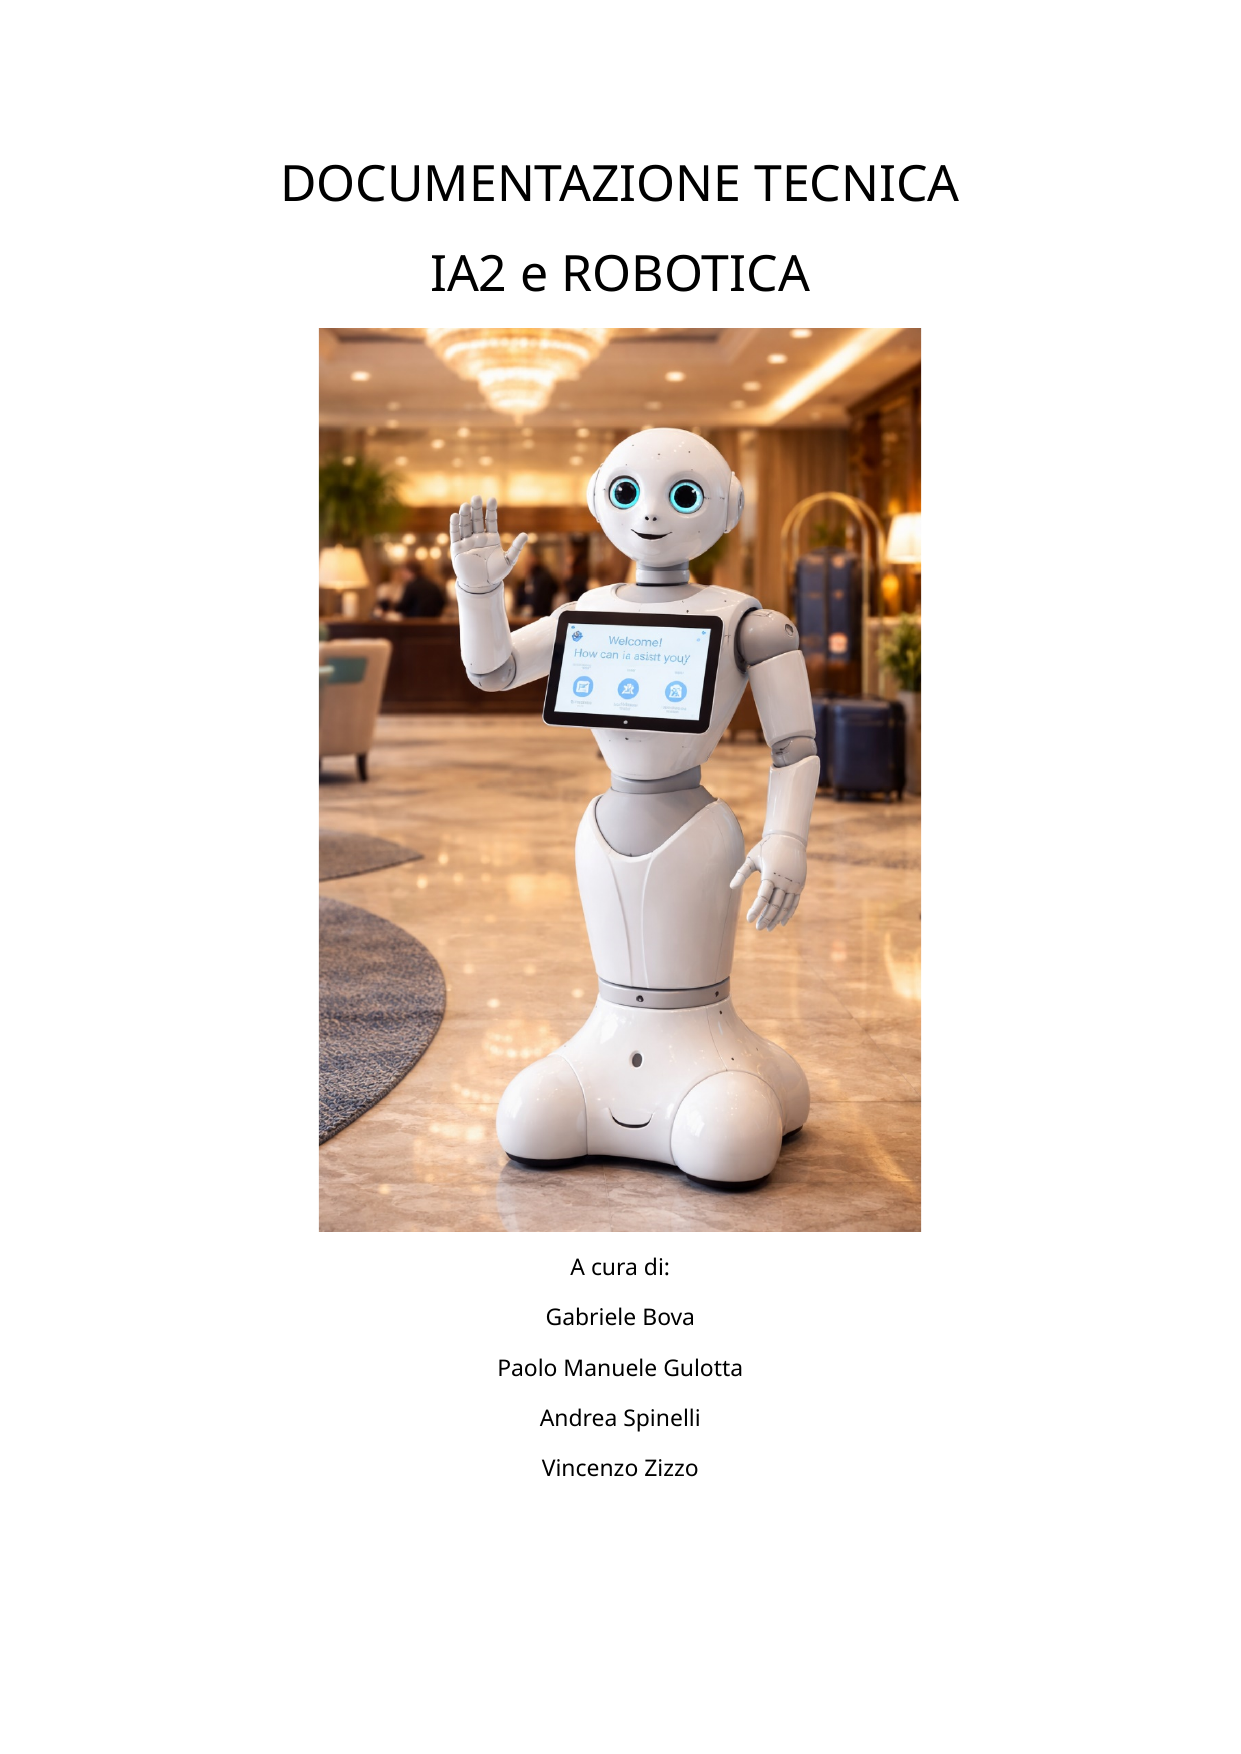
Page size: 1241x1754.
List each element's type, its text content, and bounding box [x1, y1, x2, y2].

text IA2 e ROBOTICA [118, 238, 1122, 306]
text A cura di: [118, 1251, 1122, 1282]
text Andrea Spinelli [118, 1402, 1122, 1433]
picture [318, 328, 922, 1232]
text Gabriele Bova [118, 1301, 1122, 1332]
text Paolo Manuele Gulotta [118, 1352, 1122, 1383]
text Vincenzo Zizzo [118, 1452, 1122, 1484]
text DOCUMENTAZIONE TECNICA [118, 148, 1122, 216]
